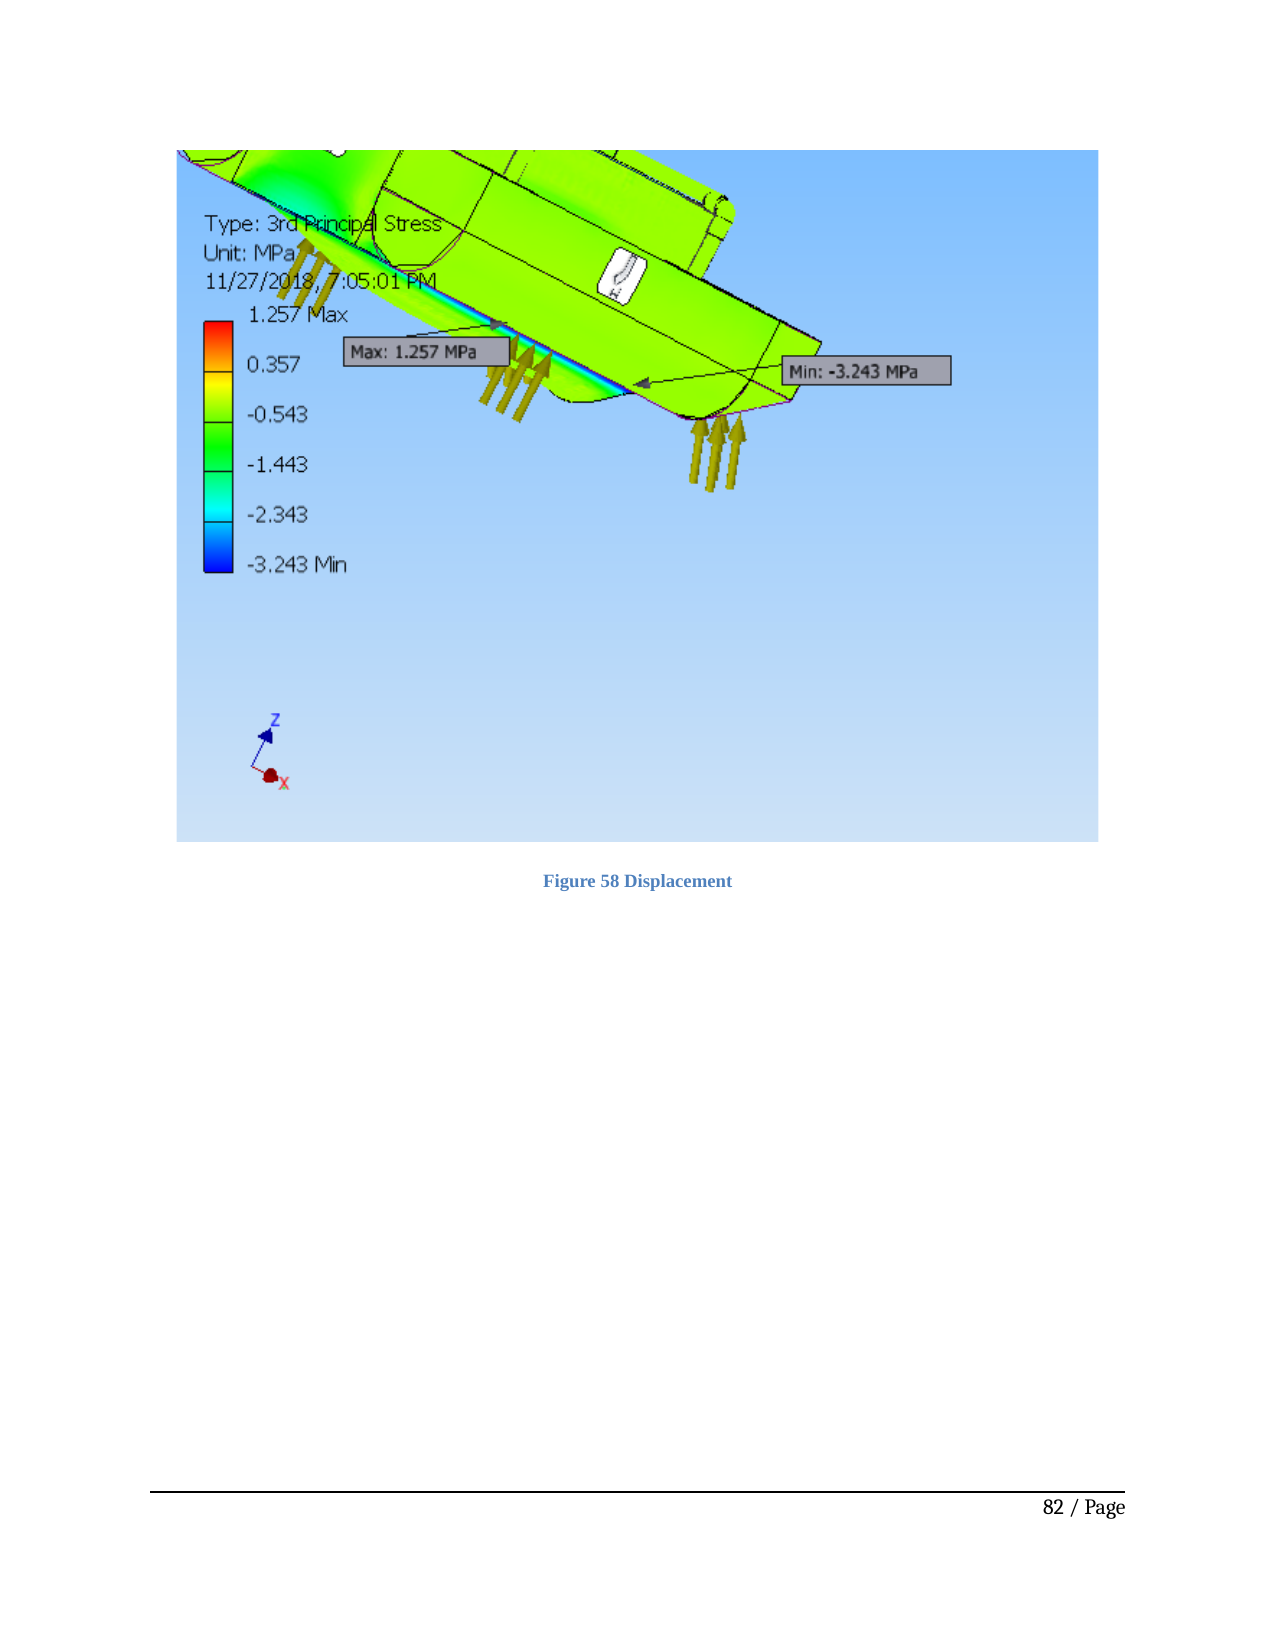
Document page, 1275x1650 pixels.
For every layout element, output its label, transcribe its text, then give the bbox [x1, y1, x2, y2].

text Figure 58 Displacement [150, 870, 1125, 892]
picture [176, 150, 1099, 842]
